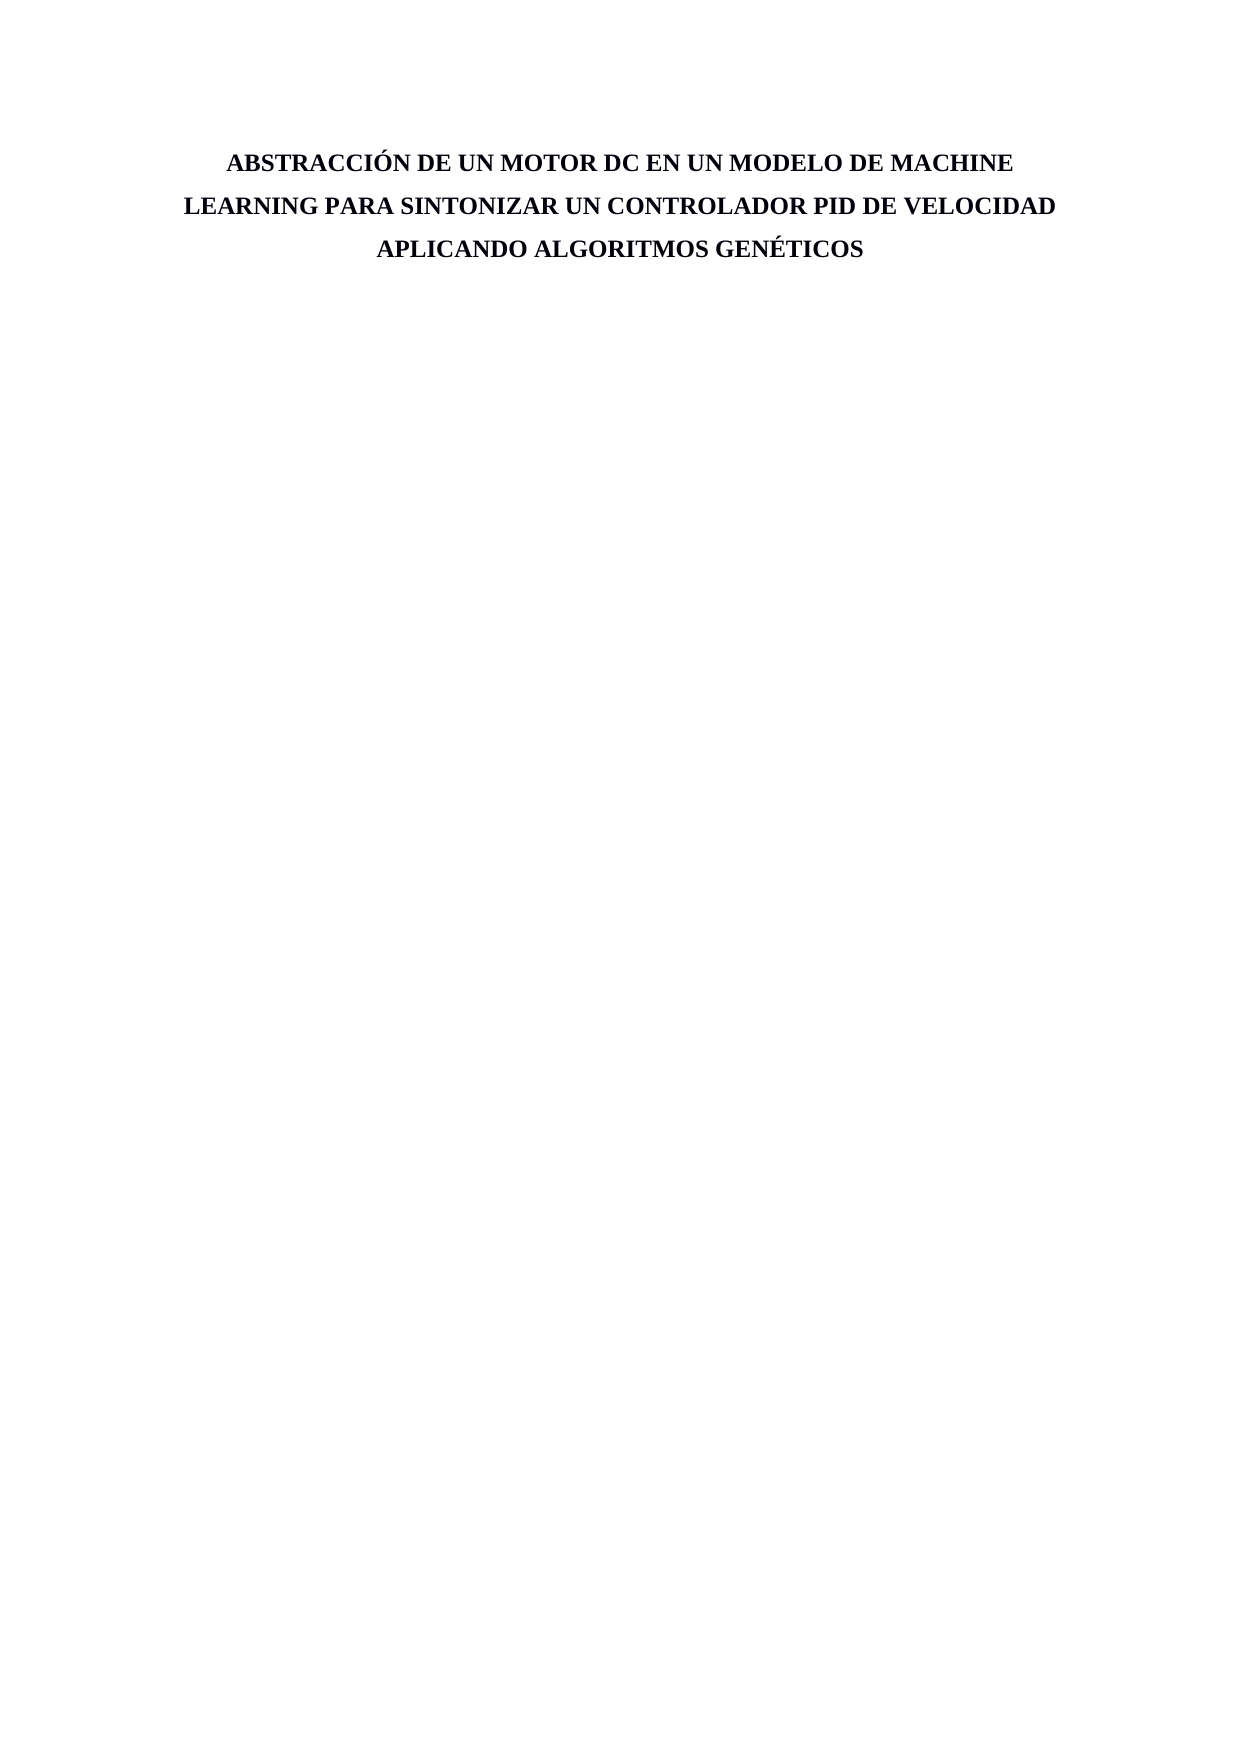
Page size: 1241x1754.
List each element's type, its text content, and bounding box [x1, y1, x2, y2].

text ABSTRACCIÓN DE UN MOTOR DC EN UN MODELO DE MACHINE LEARNING PARA SINTONIZAR UN CONTROLADOR PID DE VELOCIDAD APLICANDO ALGORITMOS GENÉTICOS [177, 148, 1063, 263]
